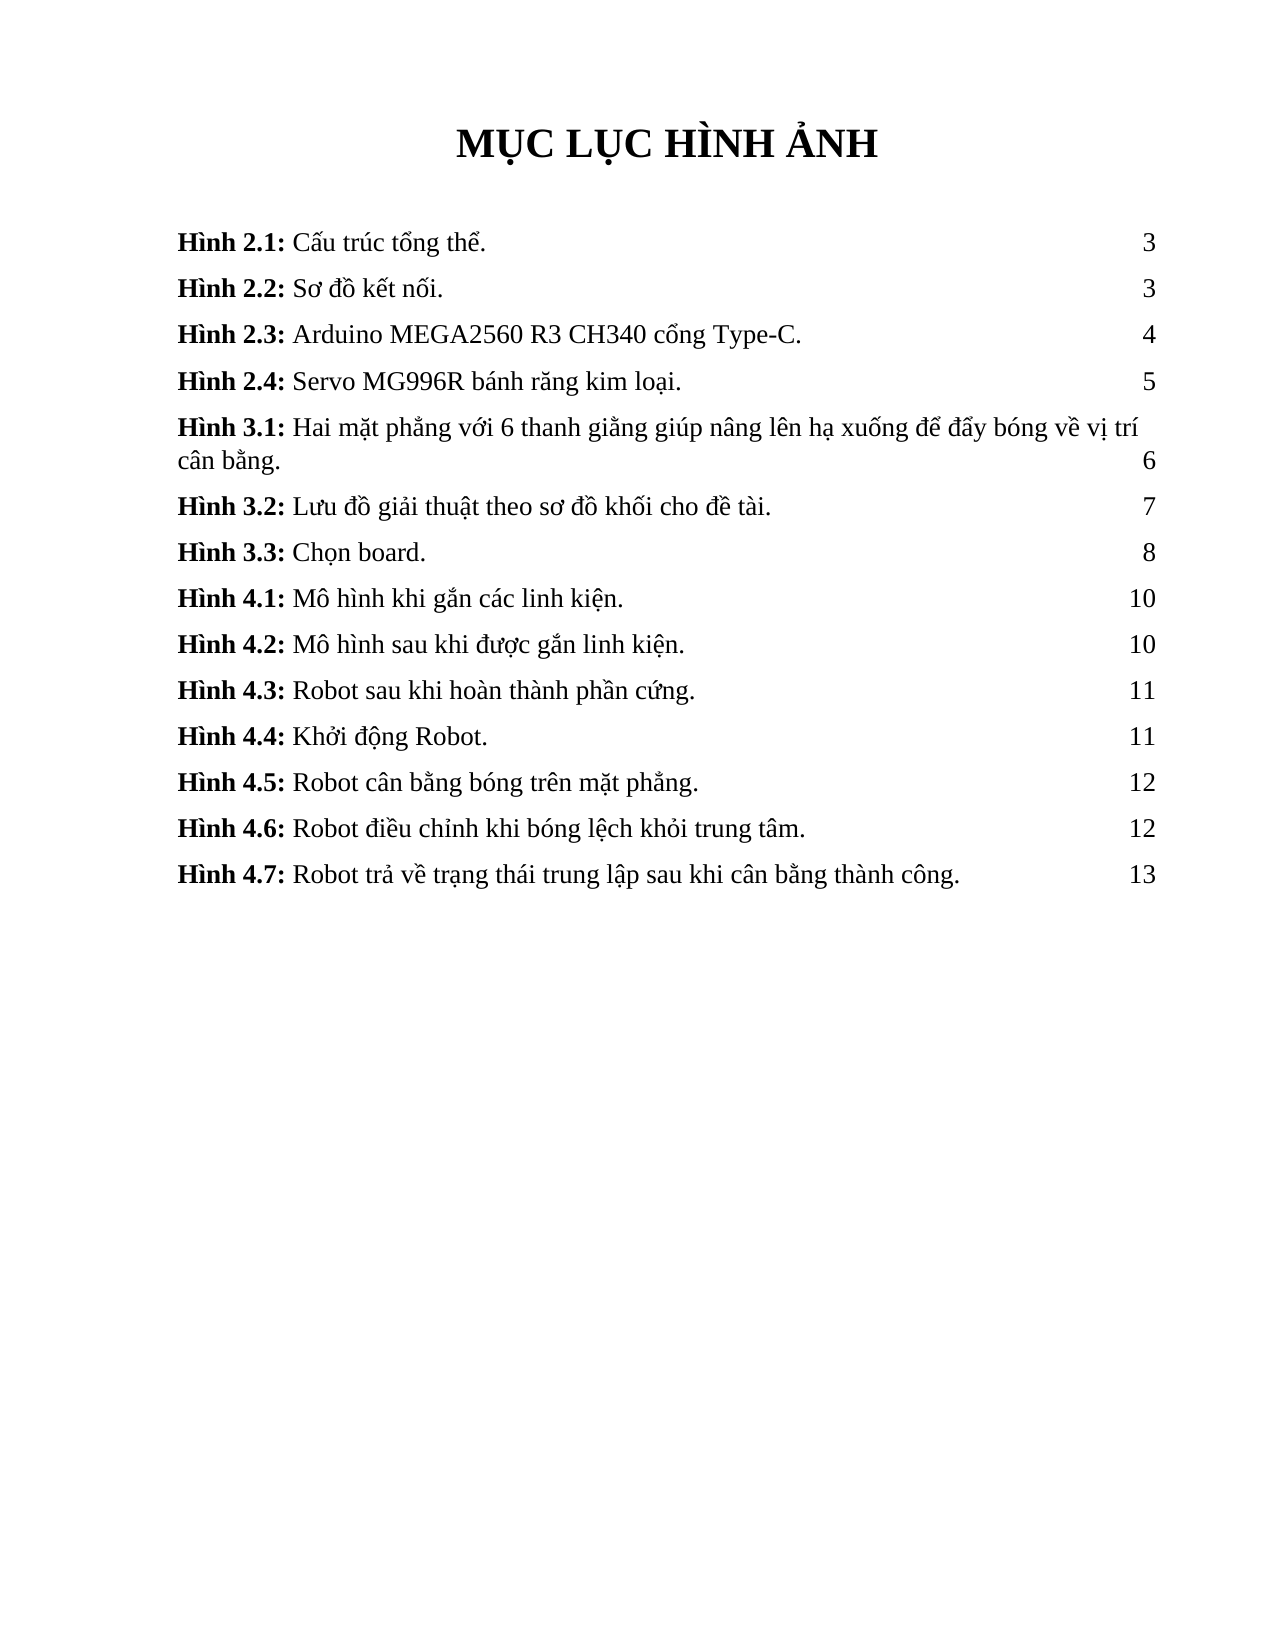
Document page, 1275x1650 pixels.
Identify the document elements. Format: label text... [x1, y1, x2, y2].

text MỤC LỤC HÌNH ẢNH [177, 118, 1157, 166]
